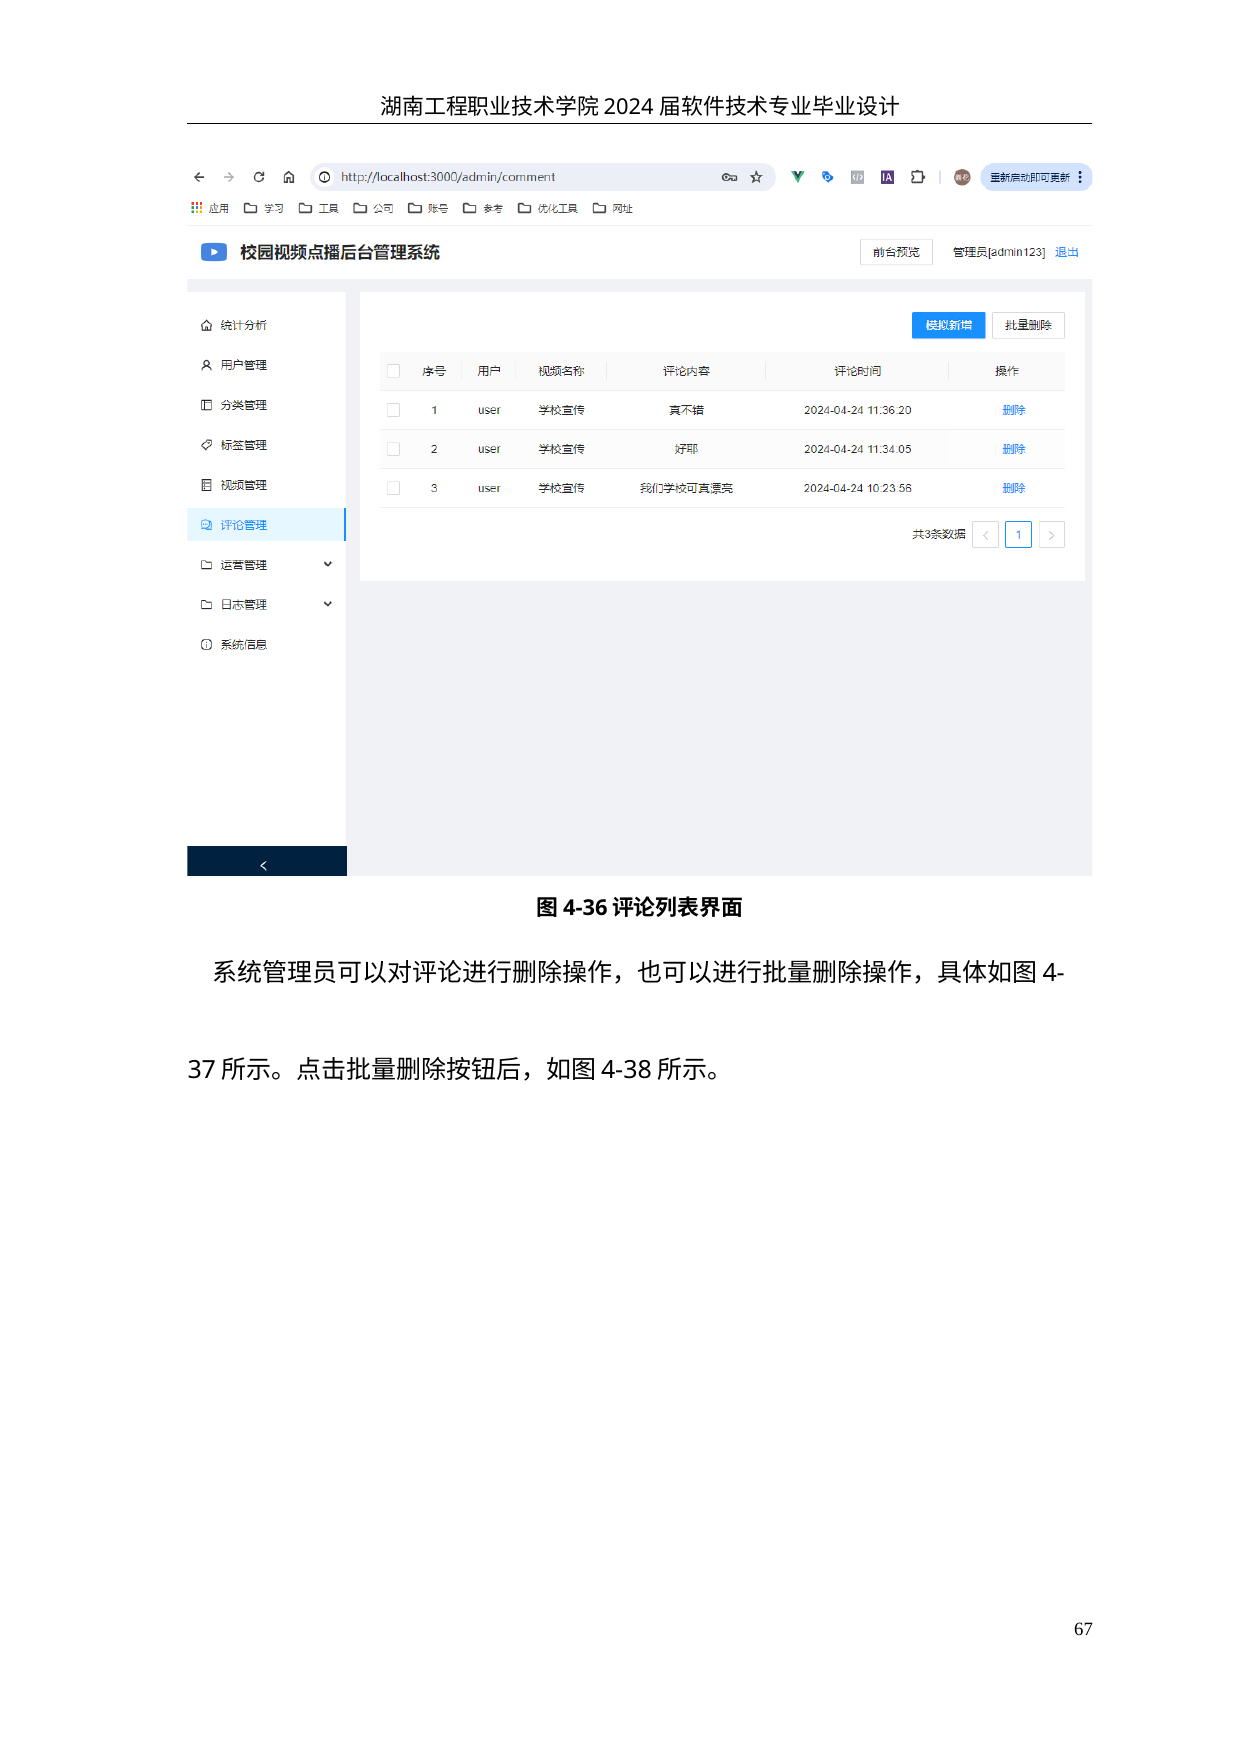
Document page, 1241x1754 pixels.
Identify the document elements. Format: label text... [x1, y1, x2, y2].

text 系统管理员可以对评论进行删除操作，也可以进行批量删除操作，具体如图4-37所示。点击批量删除按钮后，如图4-38所示。 [187, 938, 1092, 1100]
picture [187, 162, 1093, 876]
text 图4-36评论列表界面 [187, 889, 1092, 922]
